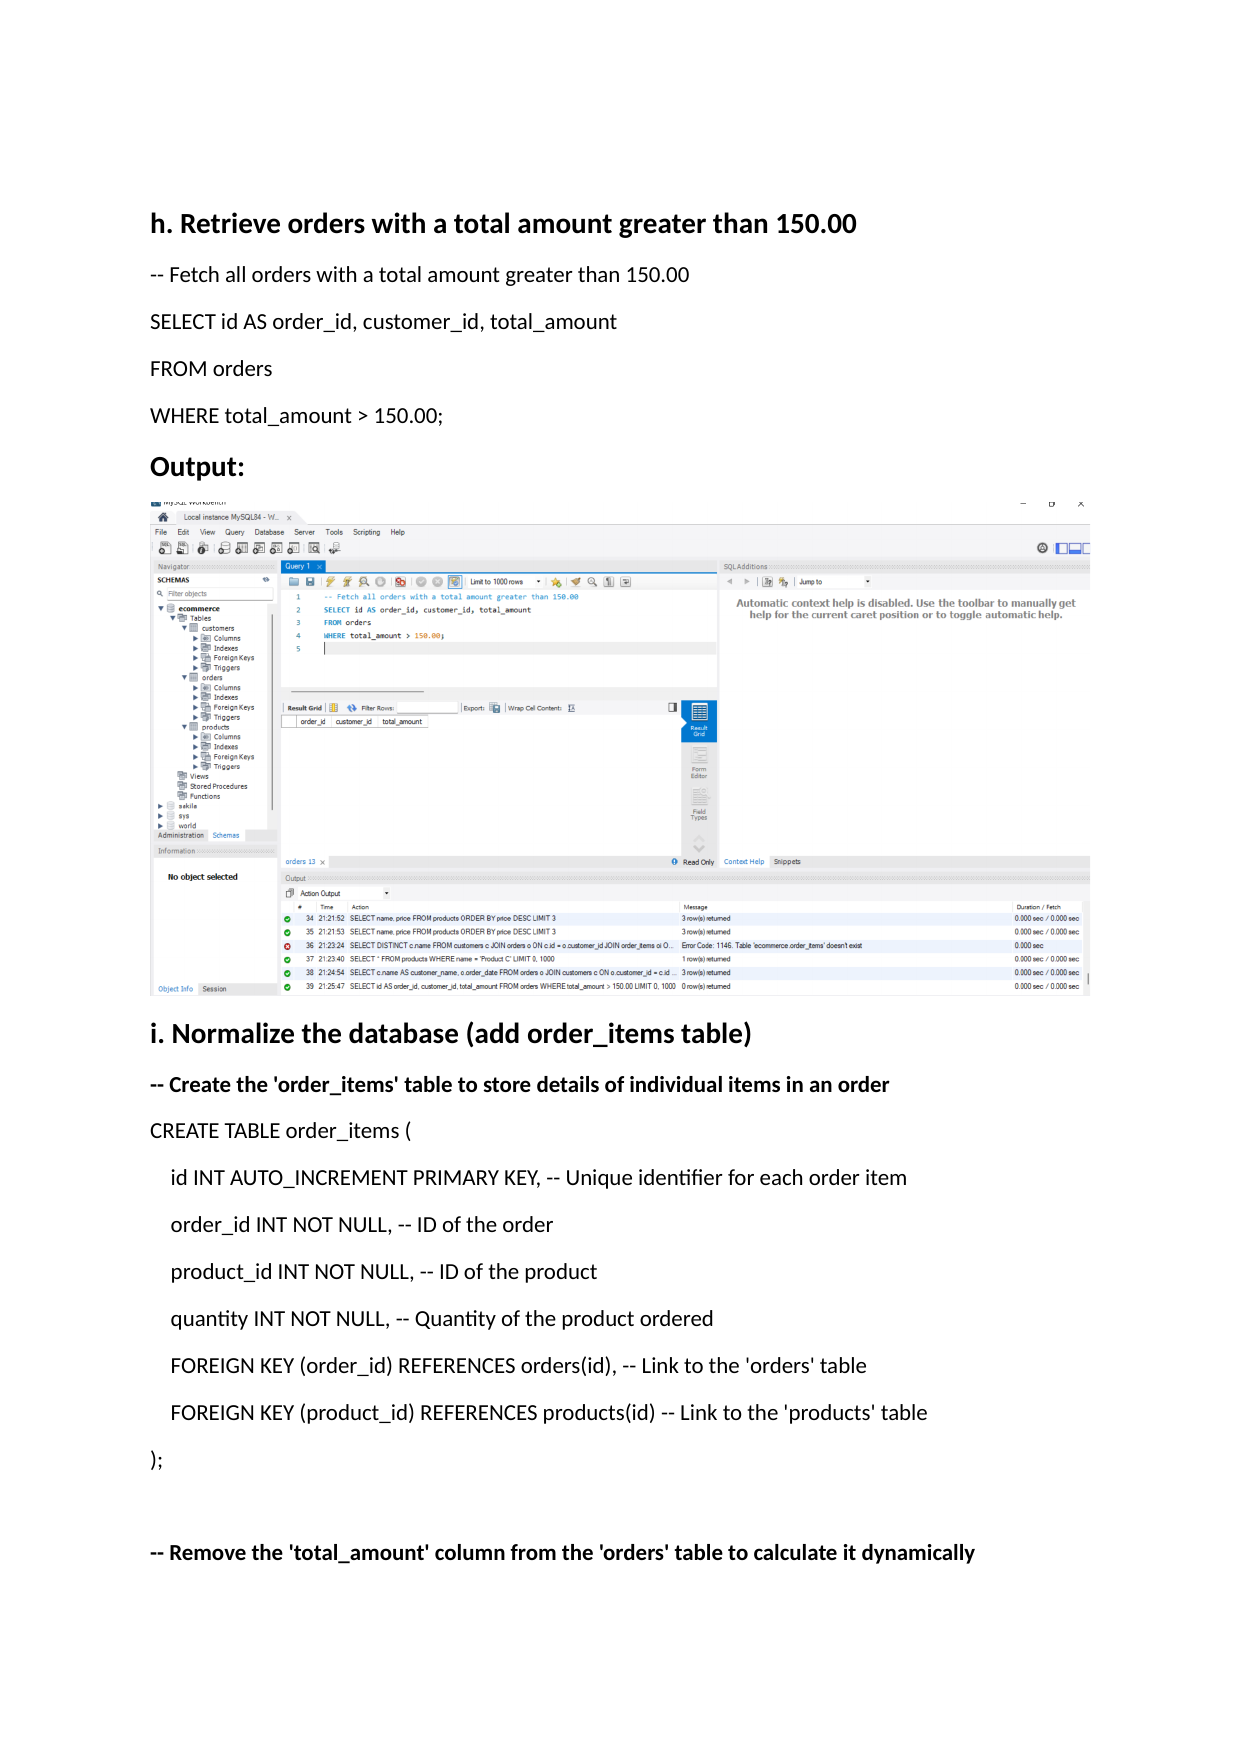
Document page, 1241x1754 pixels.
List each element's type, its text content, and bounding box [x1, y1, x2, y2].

text CREATE TABLE order_items ( [150, 1117, 1090, 1145]
text -- Fetch all orders with a total amount greater than 150.00 [150, 260, 1090, 288]
text FROM orders [150, 354, 1090, 382]
text order_id INT NOT NULL, -- ID of the order [150, 1210, 1090, 1238]
text SELECT id AS order_id, customer_id, total_amount [150, 307, 1090, 335]
text Output: [150, 448, 1090, 483]
text FOREIGN KEY (order_id) REFERENCES orders(id), -- Link to the 'orders' table [150, 1351, 1090, 1379]
text i. Normalize the database (add order_items table) [150, 1015, 1090, 1050]
text -- Remove the 'total_amount' column from the 'orders' table to calculate it dynamically [150, 1538, 1090, 1567]
text quantity INT NOT NULL, -- Quantity of the product ordered [150, 1304, 1090, 1332]
text FOREIGN KEY (product_id) REFERENCES products(id) -- Link to the 'products' table [150, 1398, 1090, 1426]
text -- Create the 'order_items' table to store details of individual items in an order [150, 1070, 1090, 1098]
text id INT AUTO_INCREMENT PRIMARY KEY, -- Unique identifier for each order item [150, 1163, 1090, 1192]
picture [150, 502, 1091, 996]
text WHERE total_amount > 150.00; [150, 401, 1090, 429]
text h. Retrieve orders with a total amount greater than 150.00 [150, 205, 1090, 241]
text ); [150, 1445, 1090, 1473]
text product_id INT NOT NULL, -- ID of the product [150, 1257, 1090, 1285]
